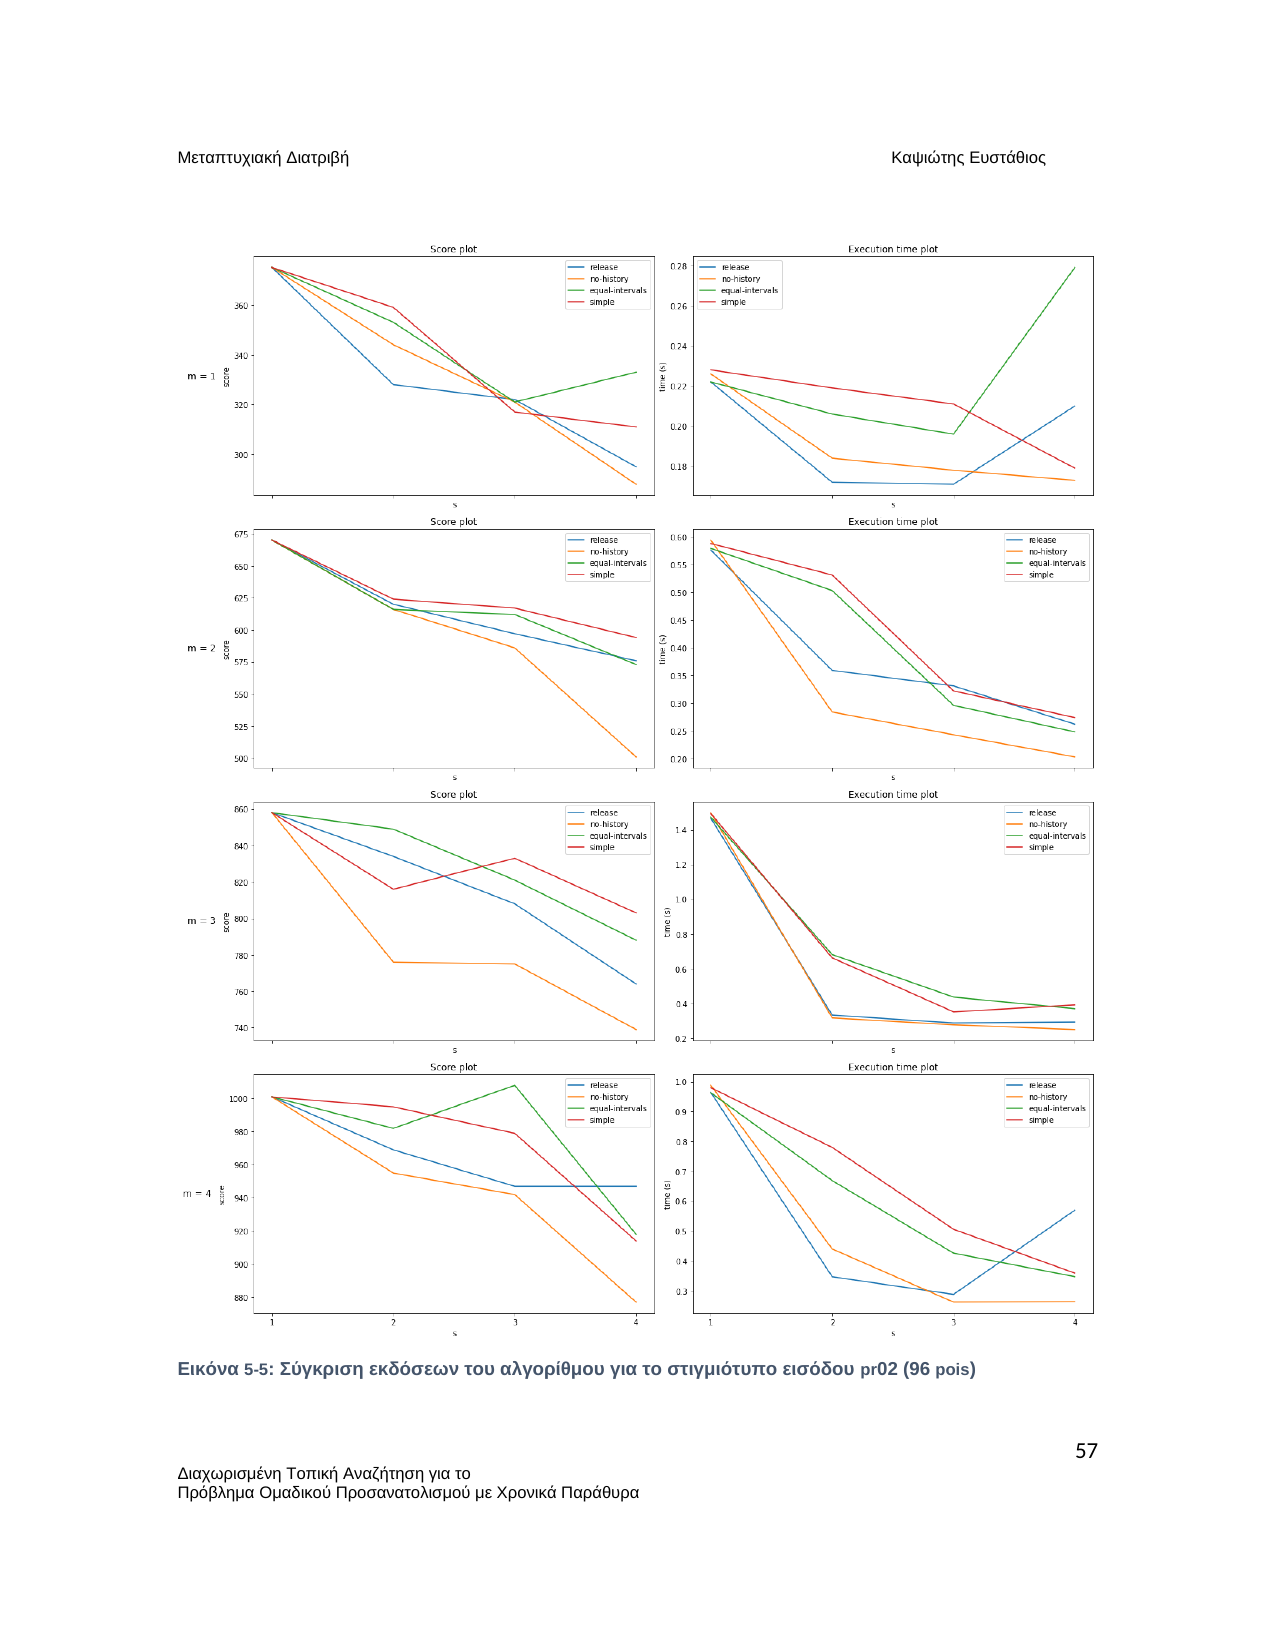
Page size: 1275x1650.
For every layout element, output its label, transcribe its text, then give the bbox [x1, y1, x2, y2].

text 5 [177, 1358, 1098, 1379]
picture [177, 239, 1098, 1342]
